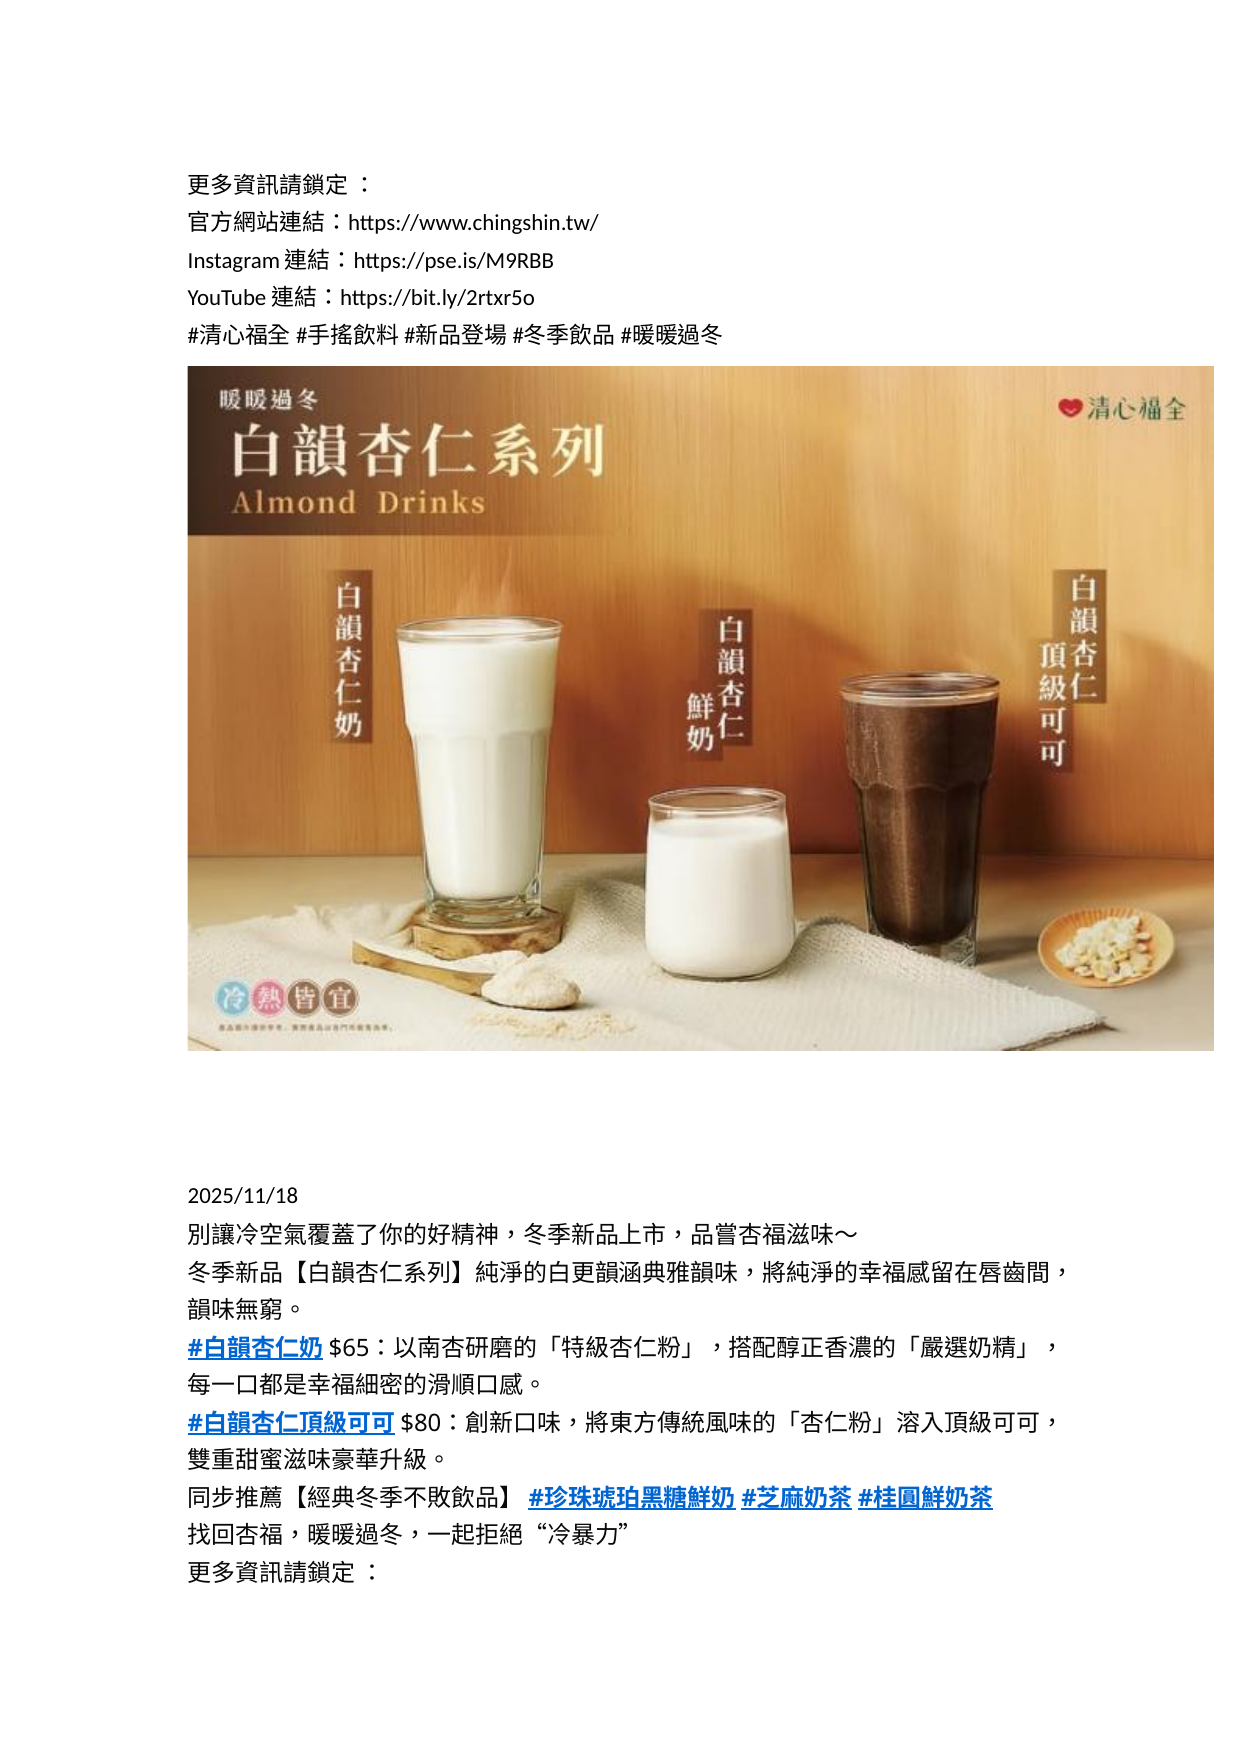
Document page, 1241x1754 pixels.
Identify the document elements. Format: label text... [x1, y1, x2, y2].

text 官方網站連結：https://www.chingshin.tw/ [187, 202, 1053, 239]
text #白韻杏仁頂級可可 $80：創新口味，將東方傳統風味的「杏仁粉」溶入頂級可可，雙重甜蜜滋味豪華升級。 [187, 1402, 1053, 1477]
text 更多資訊請鎖定 ： [187, 164, 1053, 202]
text 冬季新品【白韻杏仁系列】純淨的白更韻涵典雅韻味，將純淨的幸福感留在唇齒間，韻味無窮。 [187, 1252, 1053, 1327]
text 找回杏福，暖暖過冬，一起拒絕“冷暴力” [187, 1514, 1053, 1552]
text #清心福全 #手搖飲料 #新品登場 #冬季飲品 #暖暖過冬 [187, 314, 1053, 352]
text YouTube連結：https://bit.ly/2rtxr5o [187, 277, 1053, 314]
text #白韻杏仁奶 $65：以南杏研磨的「特級杏仁粉」，搭配醇正香濃的「嚴選奶精」，每一口都是幸福細密的滑順口感。 [187, 1327, 1053, 1402]
text 別讓冷空氣覆蓋了你的好精神，冬季新品上市，品嘗杏福滋味～ [187, 1214, 1053, 1252]
text Instagram連結：https://pse.is/M9RBB [187, 239, 1053, 277]
text 更多資訊請鎖定 ： [187, 1552, 1053, 1589]
text 同步推薦【經典冬季不敗飲品】 #珍珠琥珀黑糖鮮奶 #芝麻奶茶 #桂圓鮮奶茶 [187, 1477, 1053, 1514]
picture [187, 366, 1214, 1051]
text 2025/11/18 [187, 1177, 1053, 1214]
